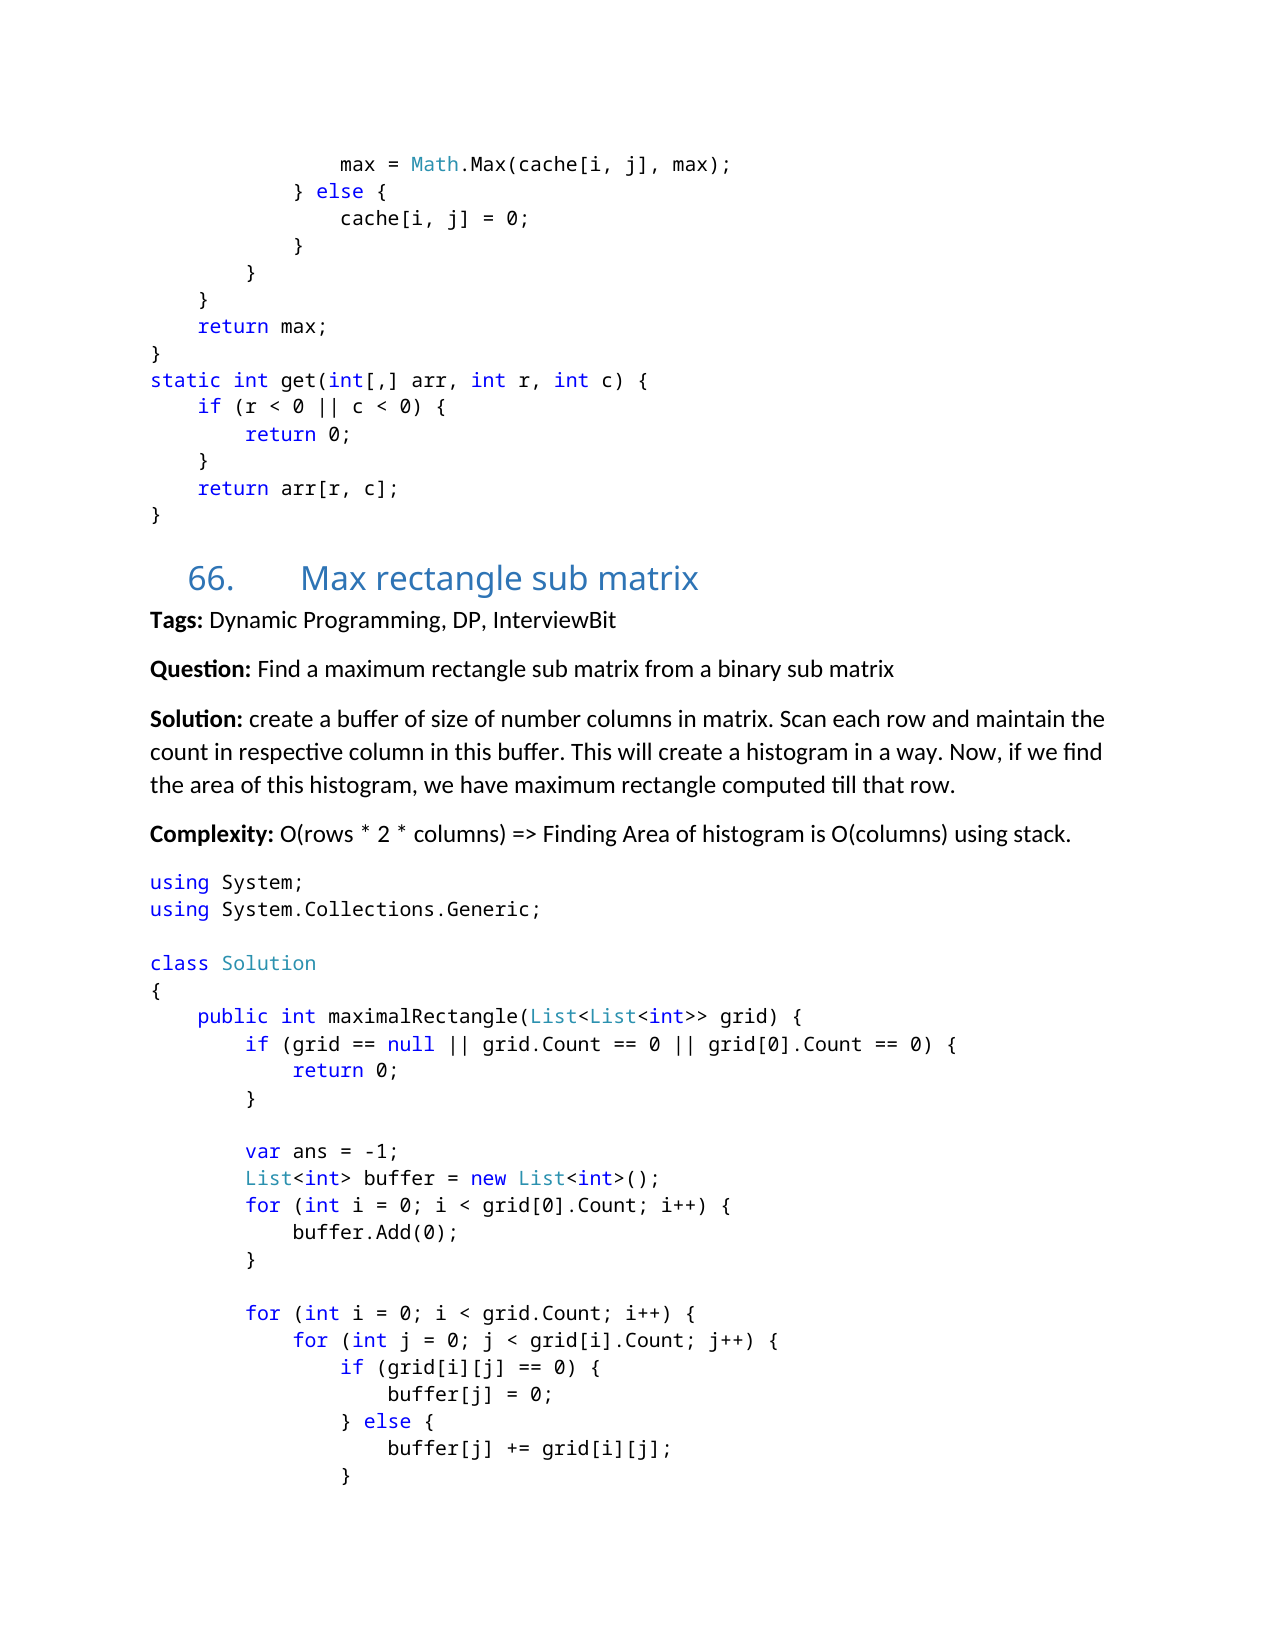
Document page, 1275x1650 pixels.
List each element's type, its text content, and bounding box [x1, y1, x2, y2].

text if (grid[i][j] == 0) { [150, 1353, 1125, 1381]
text } [150, 1246, 1125, 1273]
text if (grid == null || grid.Count == 0 || grid[0].Count == 0) { [150, 1030, 1125, 1057]
text var ans = -1; [150, 1138, 1125, 1165]
text for (int i = 0; i < grid[0].Count; i++) { [150, 1192, 1125, 1219]
text using System; [150, 868, 1125, 895]
text for (int i = 0; i < grid.Count; i++) { [150, 1299, 1125, 1327]
text } [150, 447, 1125, 474]
text return 0; [150, 420, 1125, 447]
text return arr[r, c]; [150, 474, 1125, 501]
text List<int> buffer = new List<int>(); [150, 1165, 1125, 1192]
text Complexity: O(rows * 2 * columns) => Finding Area of histogram is O(columns) using stack. [150, 818, 1125, 849]
text buffer.Add(0); [150, 1219, 1125, 1246]
text { [150, 976, 1125, 1003]
text } [150, 501, 1125, 528]
text } [150, 1461, 1125, 1488]
text } else { [150, 177, 1125, 204]
text for (int j = 0; j < grid[i].Count; j++) { [150, 1327, 1125, 1353]
text Solution: create a buffer of size of number columns in matrix. Scan each row and maintain the count in respective column in this buffer. This will create a histogram in a way. Now, if we find the area of this histogram, we have maximum rectangle computed till that row. [150, 703, 1125, 799]
text max = Math.Max(cache[i, j], max); [150, 150, 1125, 177]
subtitle Max rectangle sub matrix [187, 555, 1125, 600]
text } [150, 258, 1125, 285]
text using System.Collections.Generic; [150, 895, 1125, 922]
text Tags: Dynamic Programming, DP, InterviewBit [150, 604, 1125, 634]
text buffer[j] += grid[i][j]; [150, 1434, 1125, 1461]
text if (r < 0 || c < 0) { [150, 393, 1125, 420]
text class Solution [150, 949, 1125, 976]
text static int get(int[,] arr, int r, int c) { [150, 366, 1125, 393]
text public int maximalRectangle(List<List<int>> grid) { [150, 1003, 1125, 1030]
text cache[i, j] = 0; [150, 204, 1125, 231]
text } [150, 339, 1125, 366]
text } [150, 231, 1125, 258]
text } [150, 1084, 1125, 1111]
text } else { [150, 1407, 1125, 1434]
text } [150, 285, 1125, 312]
text return max; [150, 312, 1125, 339]
text Question: Find a maximum rectangle sub matrix from a binary sub matrix [150, 653, 1125, 684]
text buffer[j] = 0; [150, 1381, 1125, 1407]
text return 0; [150, 1057, 1125, 1084]
